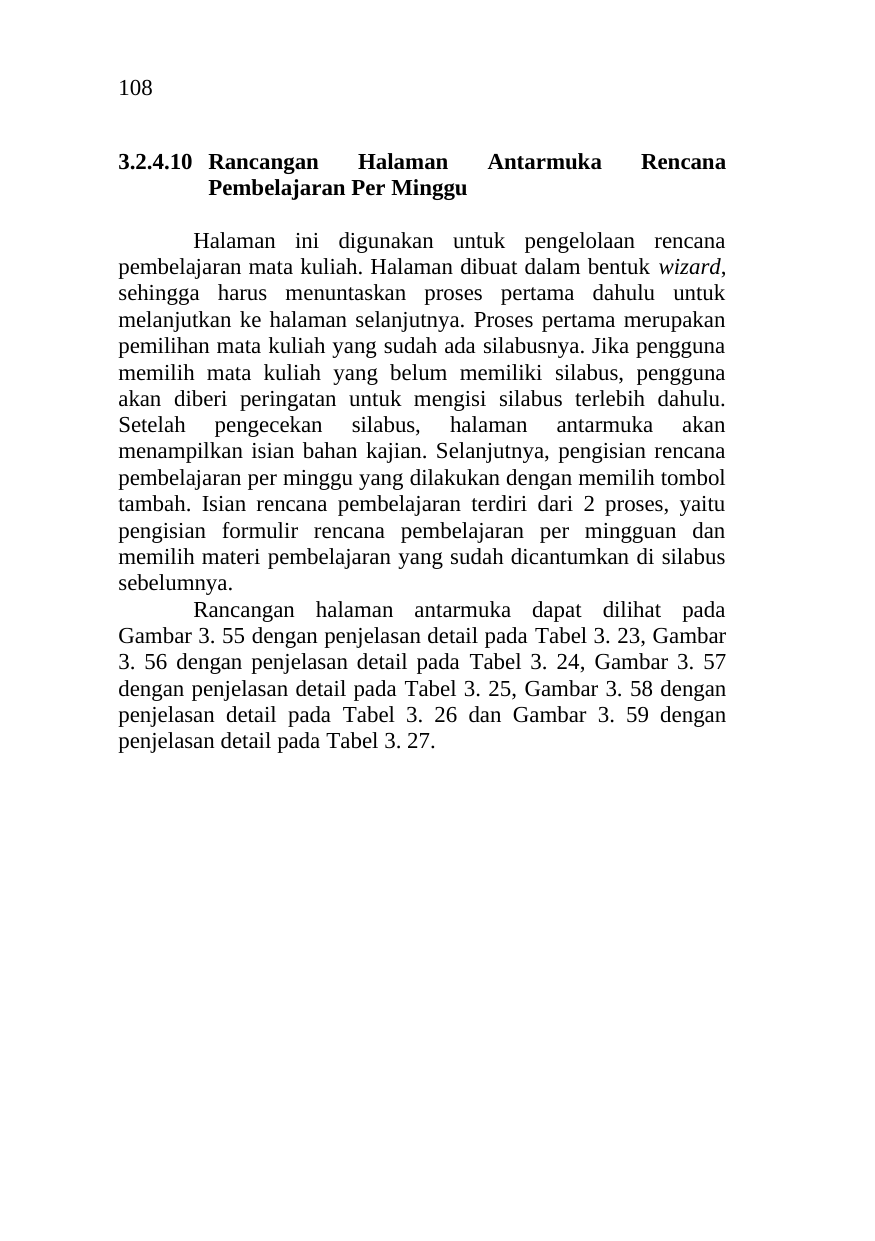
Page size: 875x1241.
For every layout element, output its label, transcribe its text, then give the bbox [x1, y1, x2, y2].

subtitle Rancangan Halaman Antarmuka Rencana Pembelajaran Per Minggu [118, 148, 726, 200]
text Halaman ini digunakan untuk pengelolaan rencana pembelajaran mata kuliah. Halaman dibuat dalam bentuk wizard, sehingga harus menuntaskan proses pertama dahulu untuk melanjutkan ke halaman selanjutnya. Proses pertama merupakan pemilihan mata kuliah yang sudah ada silabusnya. Jika pengguna memilih mata kuliah yang belum memiliki silabus, pengguna akan diberi peringatan untuk mengisi silabus terlebih dahulu. Setelah pengecekan silabus, halaman antarmuka akan menampilkan isian bahan kajian. Selanjutnya, pengisian rencana pembelajaran per minggu yang dilakukan dengan memilih tombol tambah. Isian rencana pembelajaran terdiri dari 2 proses, yaitu pengisian formulir rencana pembelajaran per mingguan dan memilih materi pembelajaran yang sudah dicantumkan di silabus sebelumnya. [118, 227, 726, 596]
